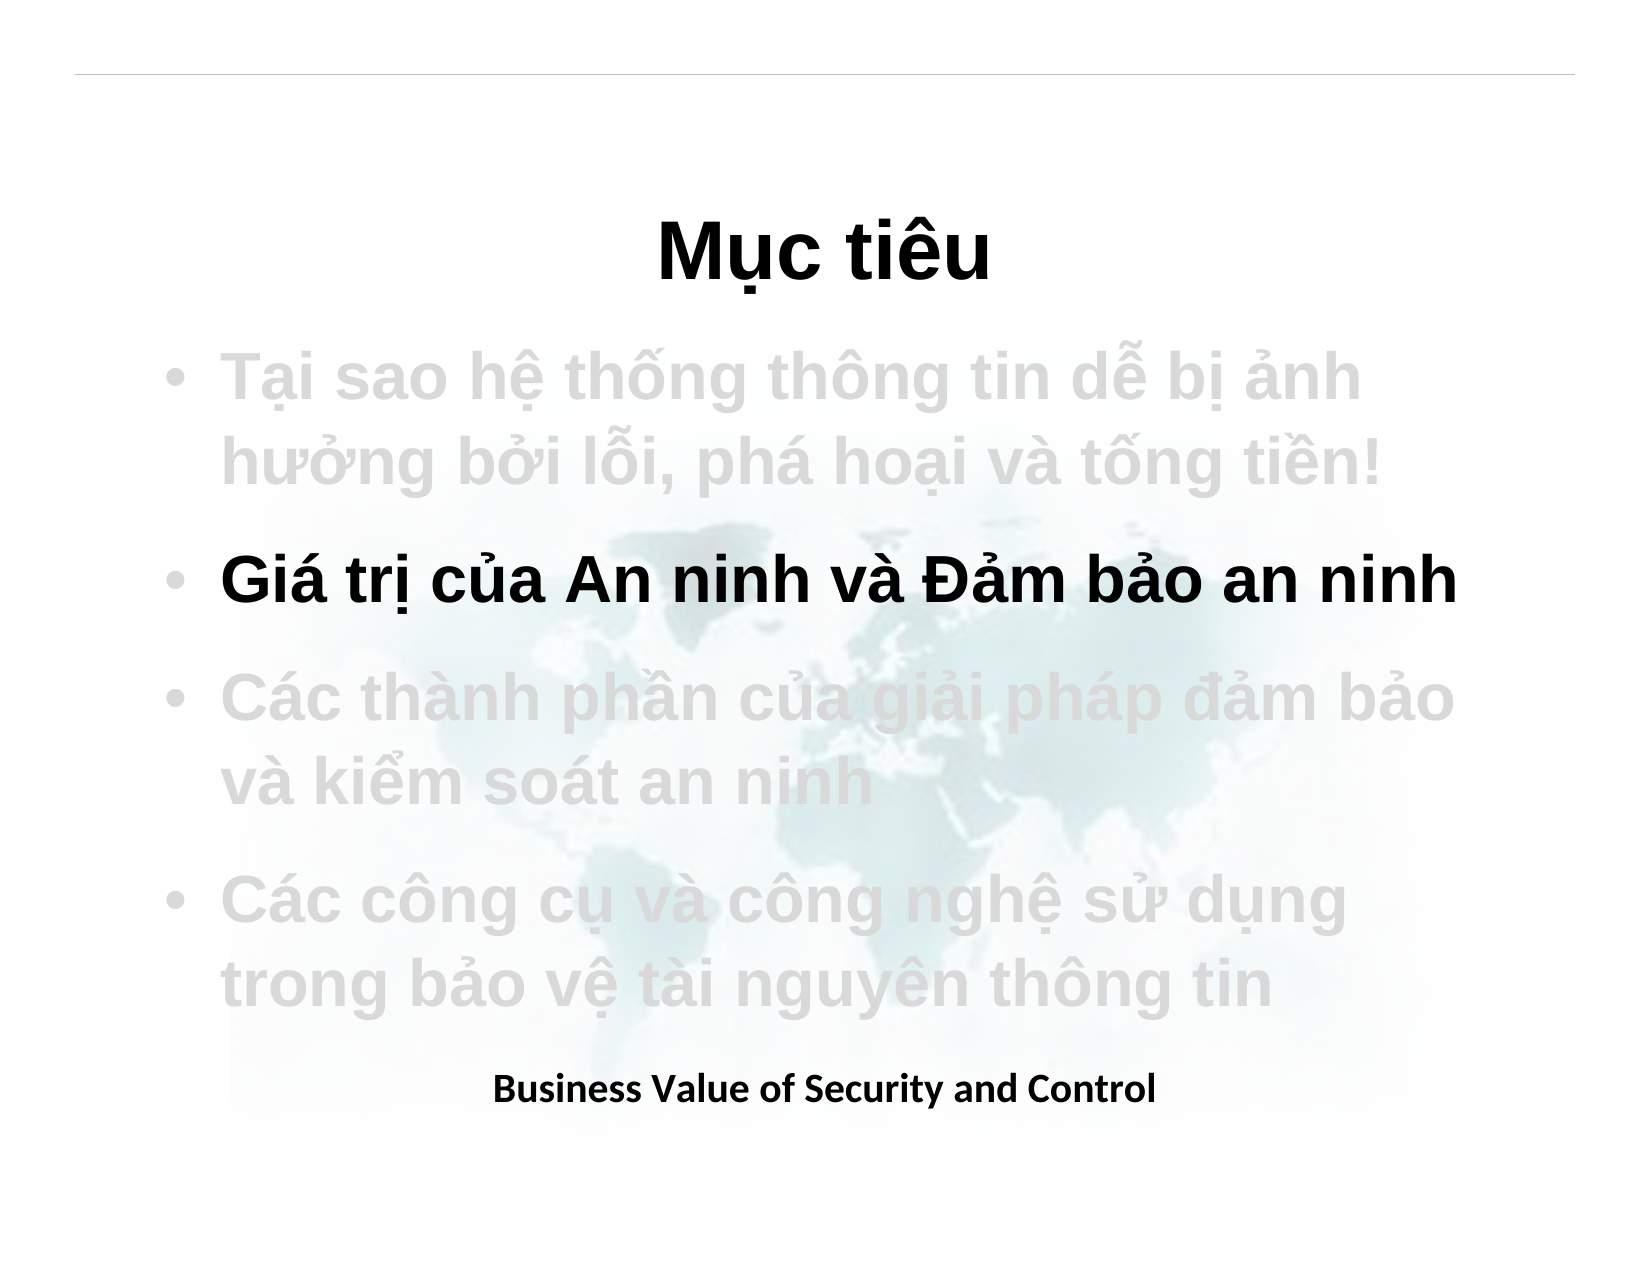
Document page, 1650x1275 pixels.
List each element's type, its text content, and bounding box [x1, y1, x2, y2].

text Business Value of Security and Control [116, 1062, 1534, 1113]
list Tại sao hệ thống thông tin dễ bị ảnh hưởng bởi lỗi, phá hoại và tống tiền! [163, 337, 1517, 498]
picture [74, 74, 1575, 1200]
list Các công cụ và công nghệ sử dụng trong bảo vệ tài nguyên thông tin [163, 860, 1517, 1021]
list Giá trị của An ninh và Đảm bảo an ninh [163, 540, 1517, 616]
list Các thành phần của giải pháp đảm bảo và kiểm soát an ninh [163, 658, 1517, 818]
subtitle Mục tiêu [116, 201, 1534, 297]
